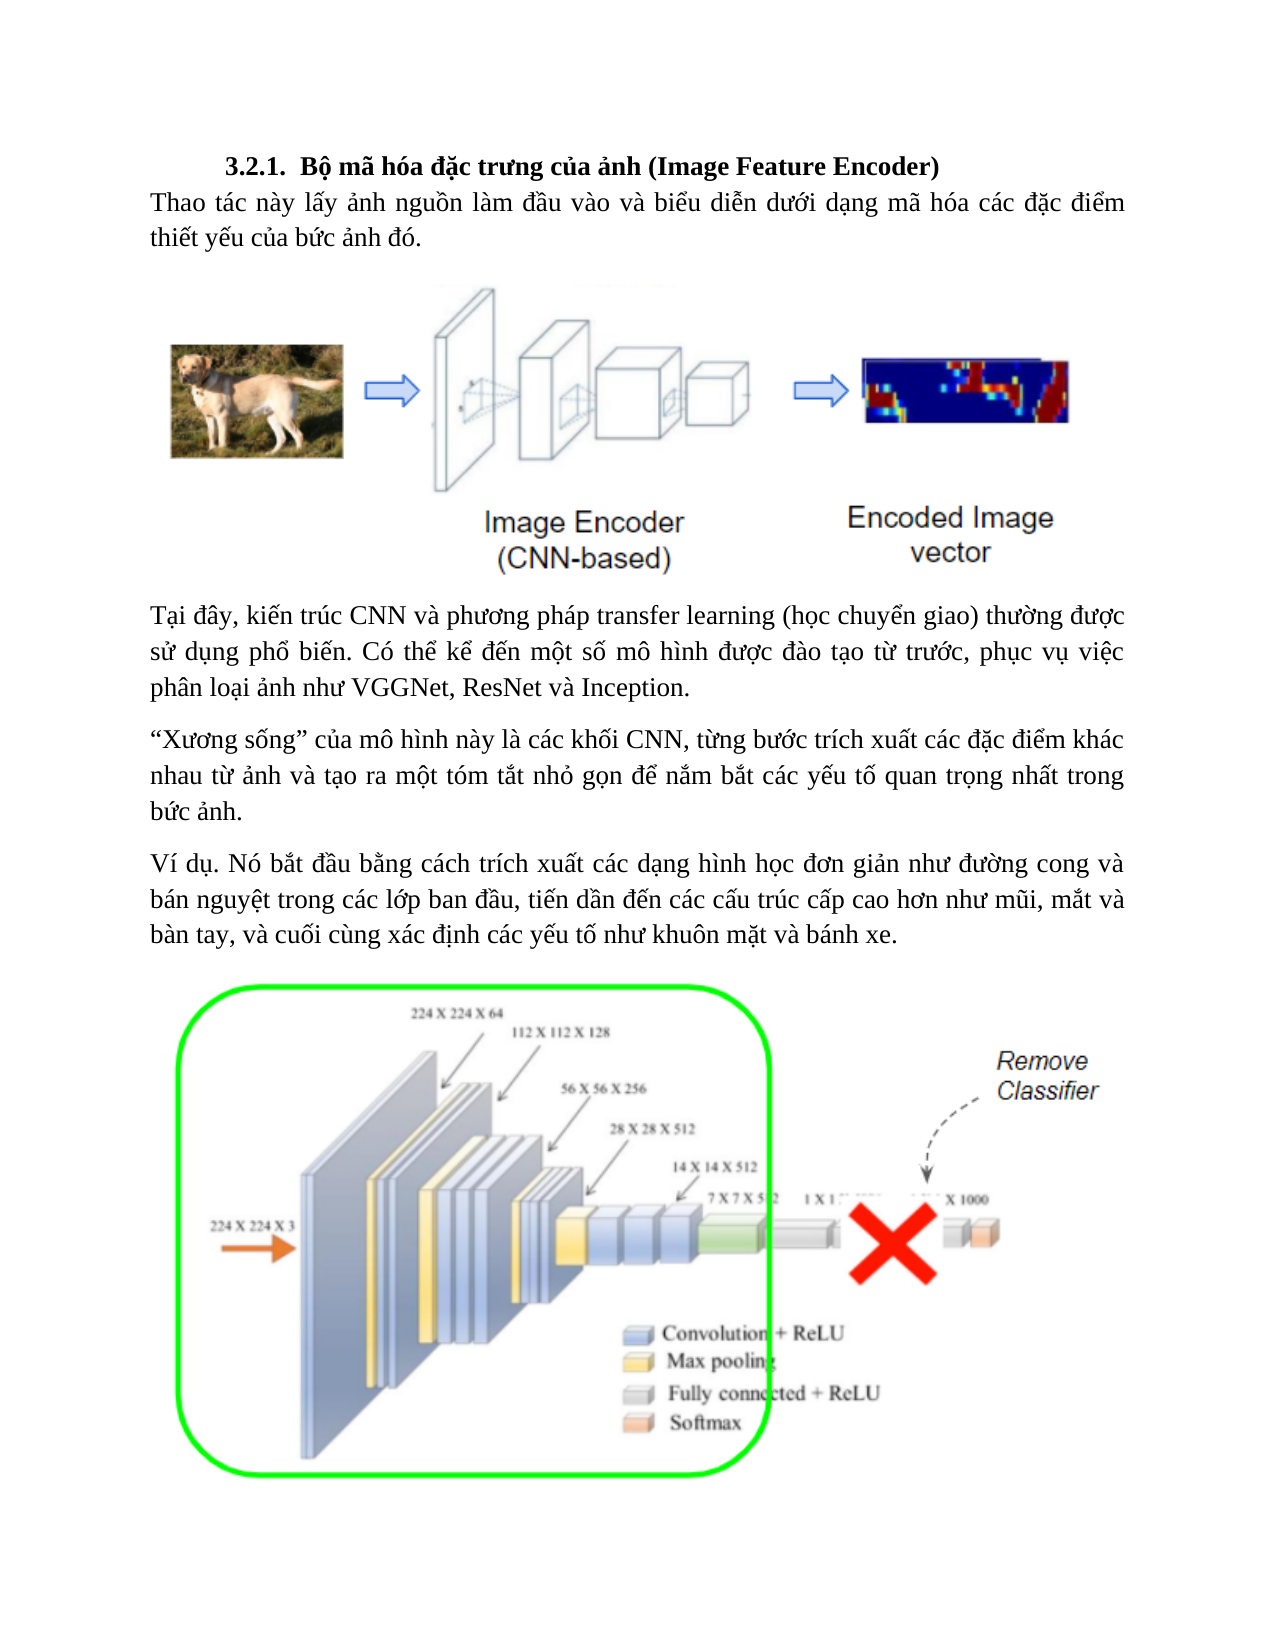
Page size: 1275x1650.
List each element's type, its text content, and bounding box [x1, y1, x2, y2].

text Tại đây, kiến trúc CNN và phương pháp transfer learning (học chuyển giao) thường được sử dụng phổ biến. Có thể kể đến một số mô hình được đào tạo từ trước, phục vụ việc phân loại ảnh như VGGNet, ResNet và Inception. [150, 599, 1125, 702]
picture [162, 970, 1113, 1488]
text Thao tác này lấy ảnh nguồn làm đầu vào và biểu diễn dưới dạng mã hóa các đặc điểm thiết yếu của bức ảnh đó. [150, 186, 1125, 253]
subtitle Bộ mã hóa đặc trưng của ảnh (Image Feature Encoder) [225, 150, 1125, 181]
text Ví dụ. Nó bắt đầu bằng cách trích xuất các dạng hình học đơn giản như đường cong và bán nguyệt trong các lớp ban đầu, tiến dần đến các cấu trúc cấp cao hơn như mũi, mắt và bàn tay, và cuối cùng xác định các yếu tố như khuôn mặt và bánh xe. [150, 847, 1125, 949]
text “Xương sống” của mô hình này là các khối CNN, từng bước trích xuất các đặc điểm khác nhau từ ảnh và tạo ra một tóm tắt nhỏ gọn để nắm bắt các yếu tố quan trọng nhất trong bức ảnh. [150, 723, 1125, 826]
picture [150, 273, 1081, 578]
